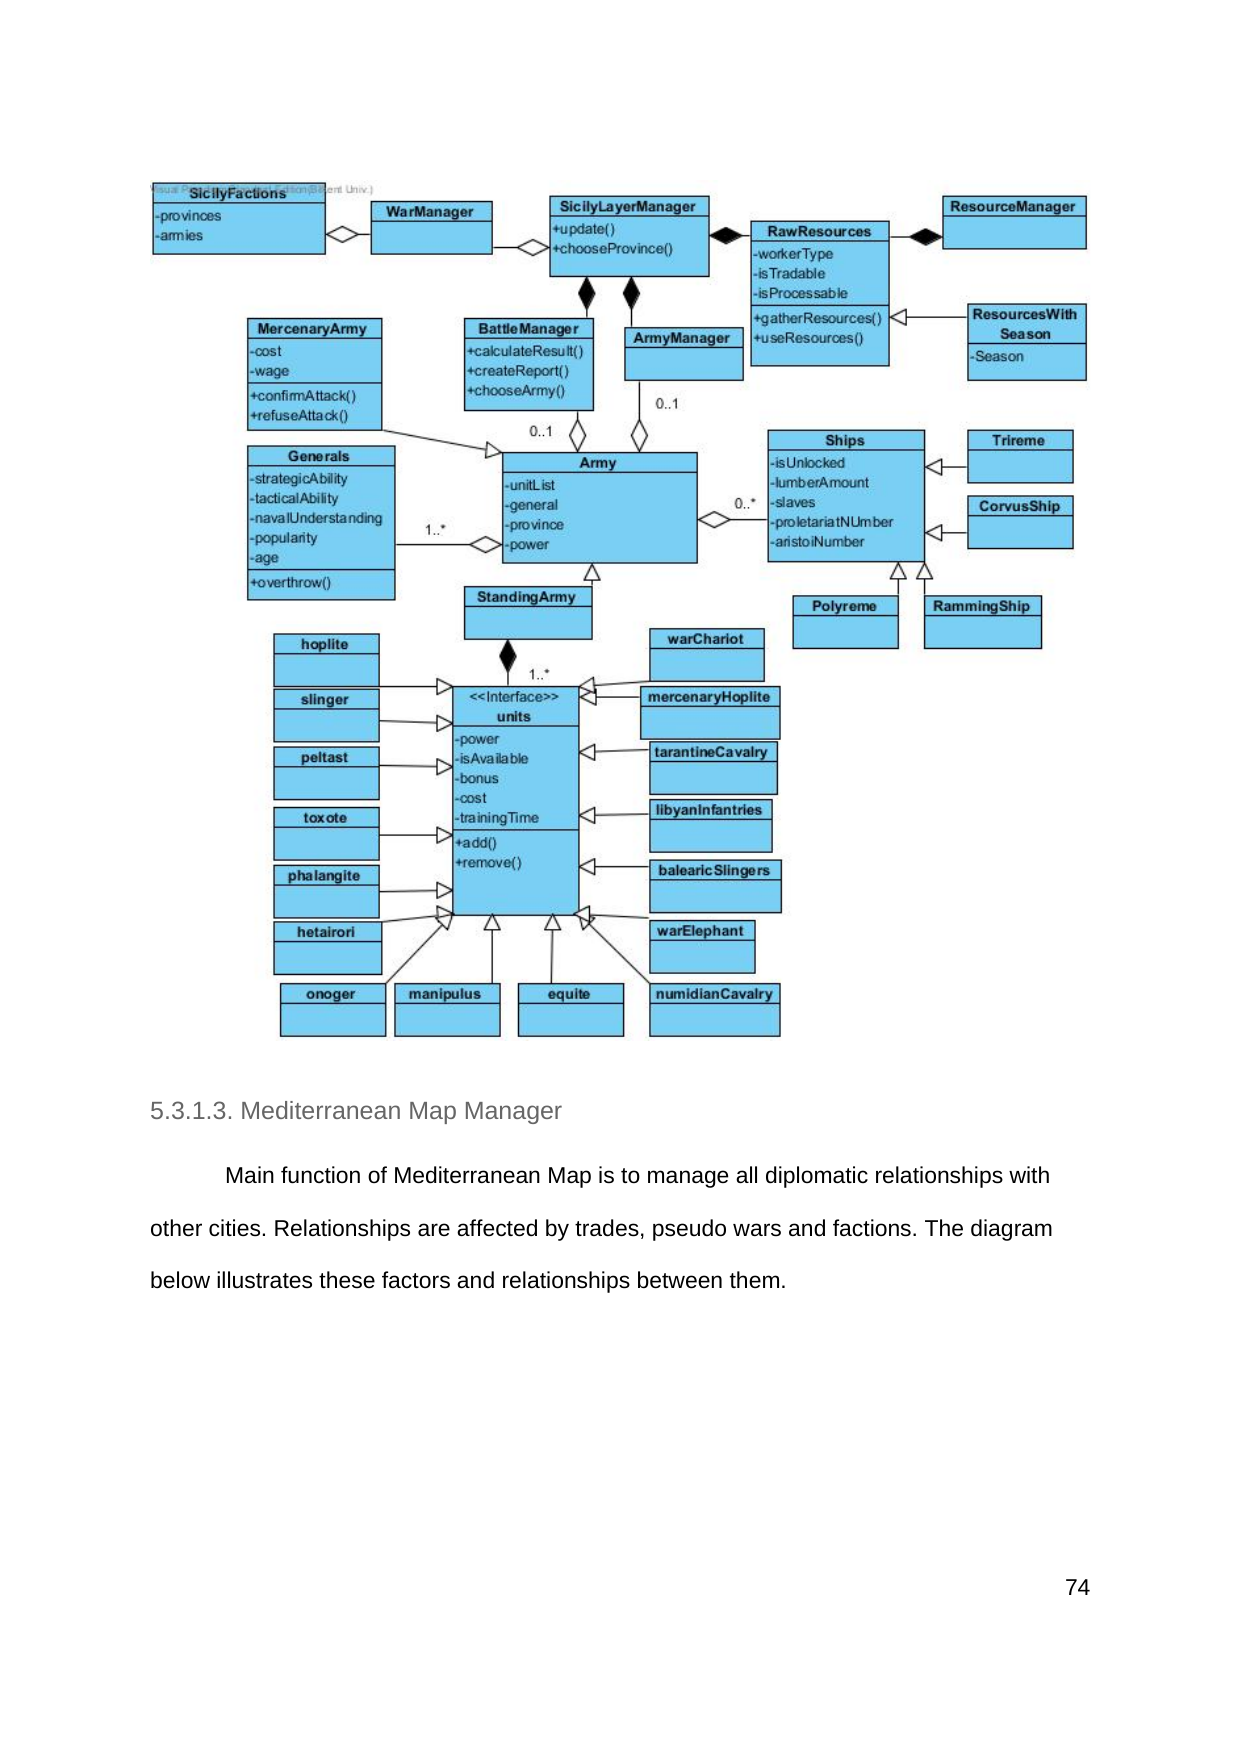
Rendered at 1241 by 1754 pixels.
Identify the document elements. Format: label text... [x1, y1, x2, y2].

subtitle 5.3.1.3. Mediterranean Map Manager [150, 1096, 1090, 1125]
picture [150, 180, 1091, 1041]
text Main function of Mediterranean Map is to manage all diplomatic relationships with other cities. Relationships are affected by trades, pseudo wars and factions. The diagram below illustrates these factors and relationships between them. [150, 1162, 1090, 1294]
